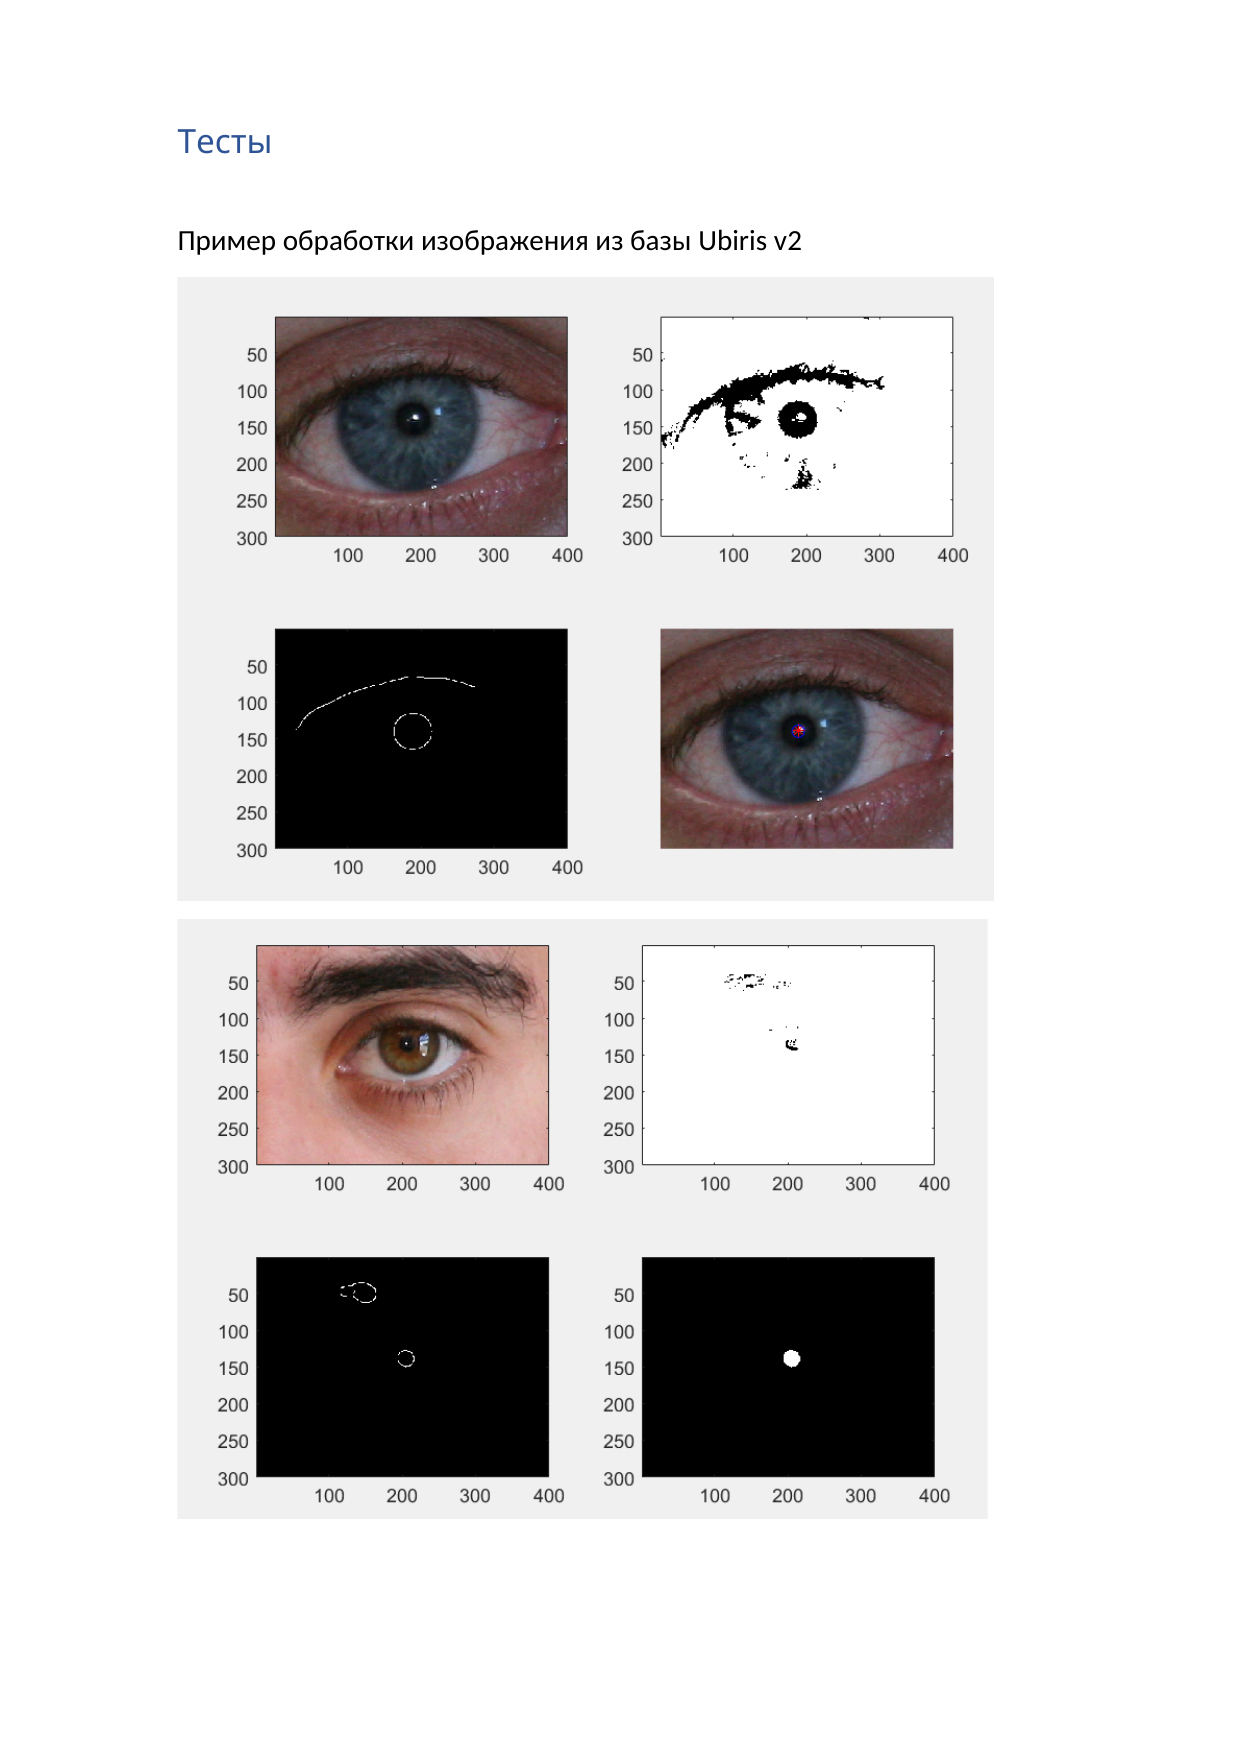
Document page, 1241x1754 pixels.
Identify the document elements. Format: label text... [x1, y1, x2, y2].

subtitle Тесты [177, 118, 1152, 163]
text Пример обработки изображения из базы Ubiris v2 [177, 222, 1152, 258]
picture [177, 919, 988, 1519]
picture [177, 277, 994, 901]
